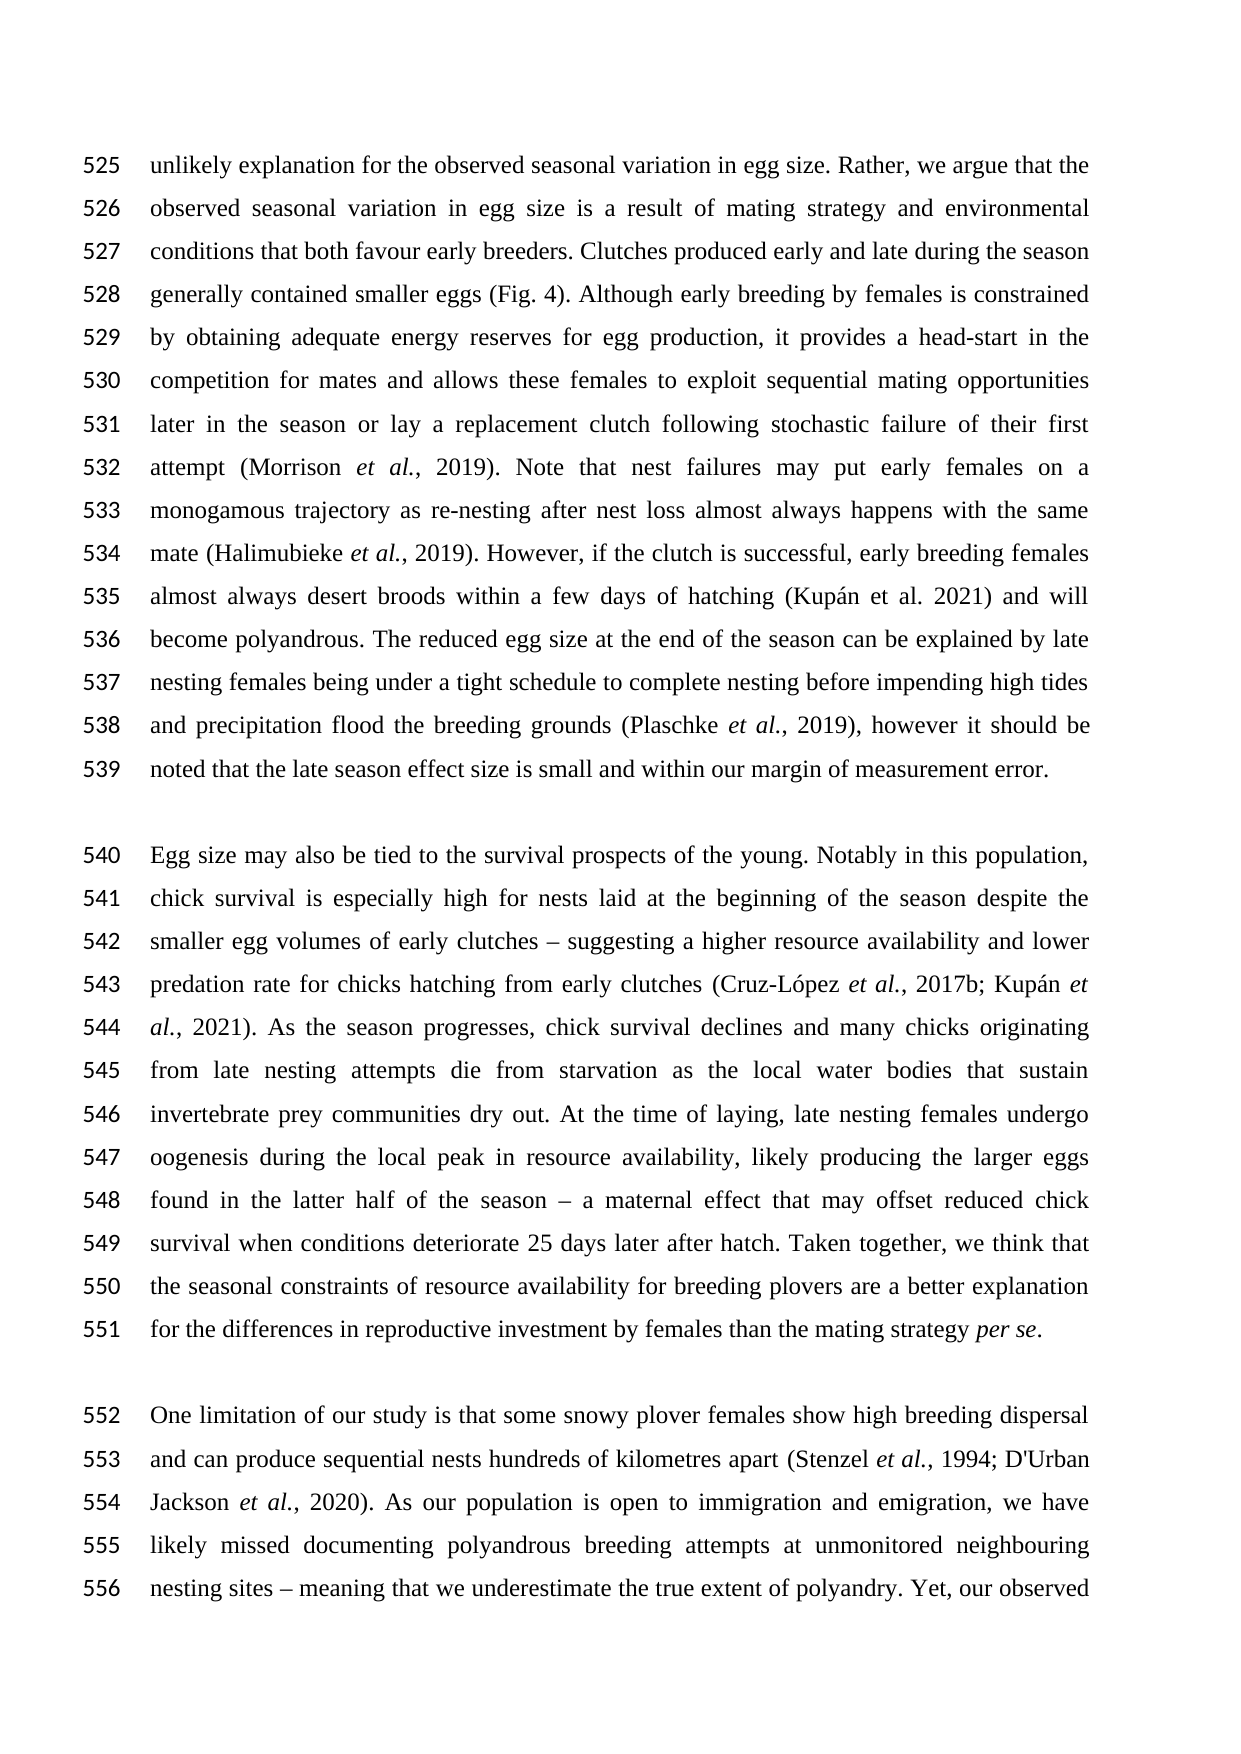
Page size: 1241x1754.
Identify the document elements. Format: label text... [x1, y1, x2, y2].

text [150, 150, 1090, 782]
text Egg size may also be tied to the survival prospects of the young. Notably in this population, chick survival is especially high for nests laid at the beginning of the season despite the smaller egg volumes of early clutches – suggesting a higher resource availability and lower predation rate for chicks hatching from early clutches (Cruz-López et al., 2017b; Kupán et al., 2021). As the season progresses, chick survival declines and many chicks originating from late nesting attempts die from starvation as the local water bodies that sustain invertebrate prey communities dry out. At the time of laying, late nesting females undergo oogenesis during the local peak in resource availability, likely producing the larger eggs found in the latter half of the season – a maternal effect that may offset reduced chick survival when conditions deteriorate 25 days later after hatch. Taken together, we think that the seasonal constraints of resource availability for breeding plovers are a better explanation for the differences in reproductive investment by females than the mating strategy per se. [150, 840, 1090, 1343]
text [150, 1401, 1090, 1602]
